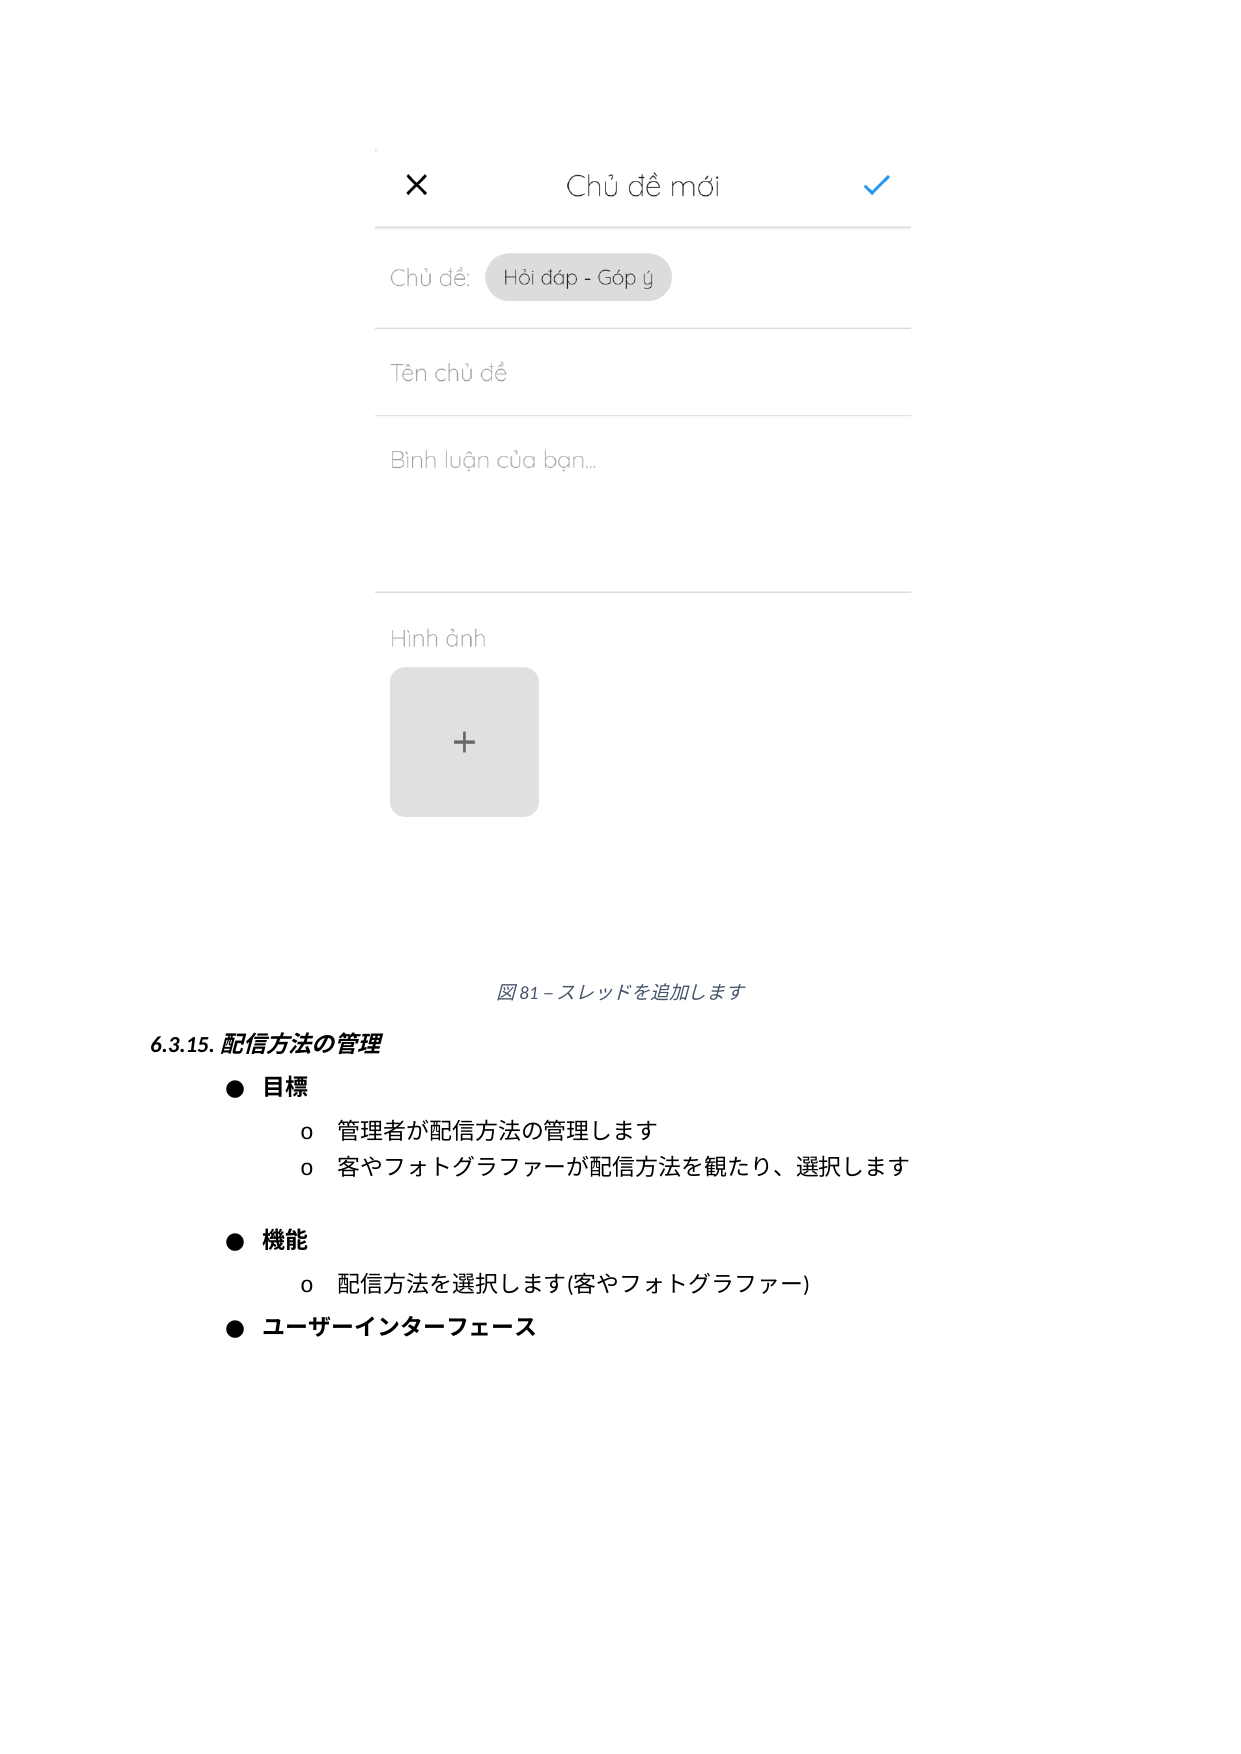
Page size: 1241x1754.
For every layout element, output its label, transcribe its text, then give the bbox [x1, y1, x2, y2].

list 客やフォトグラファーが配信方法を観たり、選択します [300, 1148, 1093, 1182]
list 目標 [225, 1062, 1093, 1109]
list ユーザーインターフェース [225, 1302, 1093, 1348]
subtitle 6.3.15. 配信方法の管理 [150, 1026, 1093, 1059]
text 図81 – スレッドを追加します [150, 978, 1093, 1005]
picture [375, 150, 912, 959]
list 機能 [225, 1215, 1093, 1262]
list 配信方法を選択します(客やフォトグラファー) [300, 1266, 1093, 1299]
list 管理者が配信方法の管理します [300, 1112, 1093, 1146]
